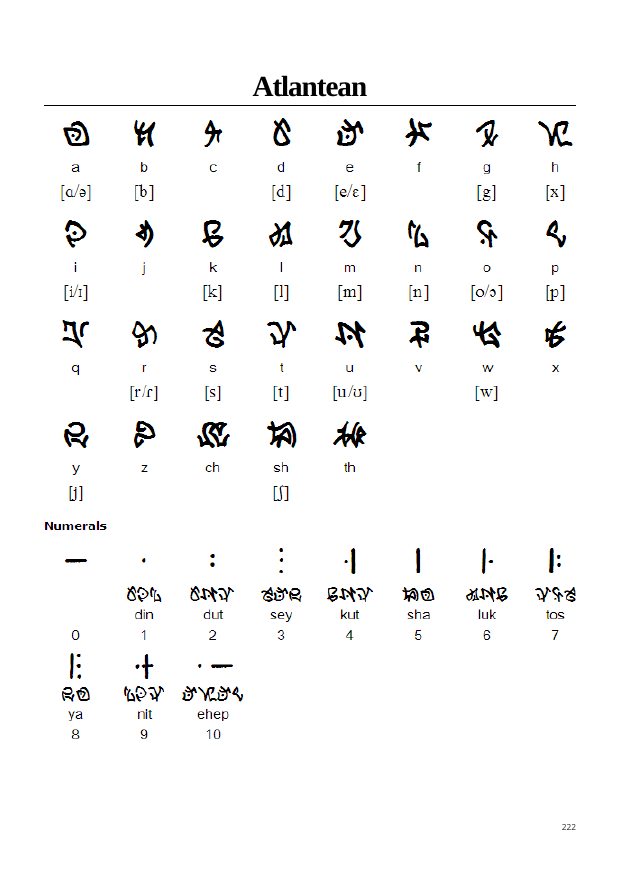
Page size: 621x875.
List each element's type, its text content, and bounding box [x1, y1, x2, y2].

subtitle Atlantean [44, 69, 576, 105]
picture [44, 118, 576, 739]
